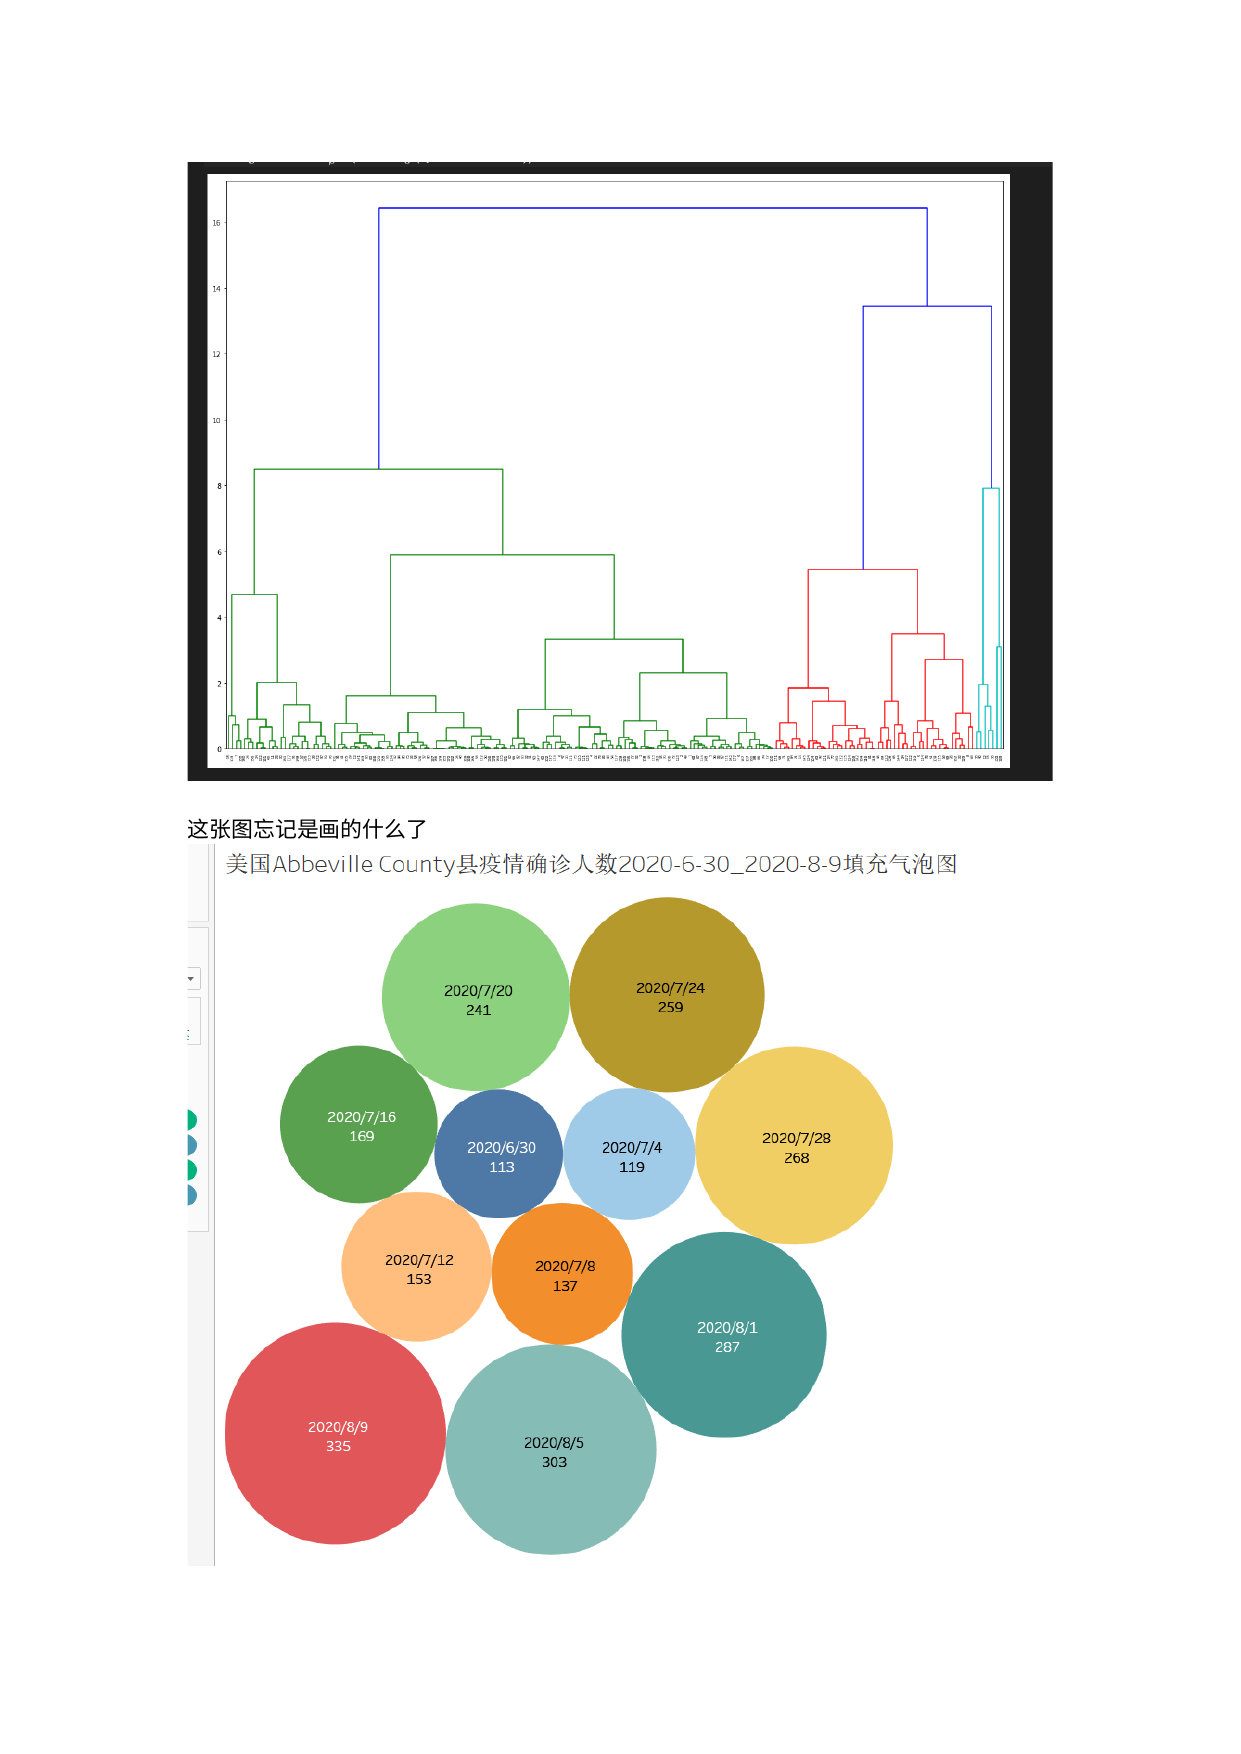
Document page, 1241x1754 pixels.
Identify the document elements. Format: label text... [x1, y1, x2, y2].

picture [187, 162, 1053, 781]
picture [187, 844, 1053, 1566]
text 这张图忘记是画的什么了 [187, 812, 1053, 844]
